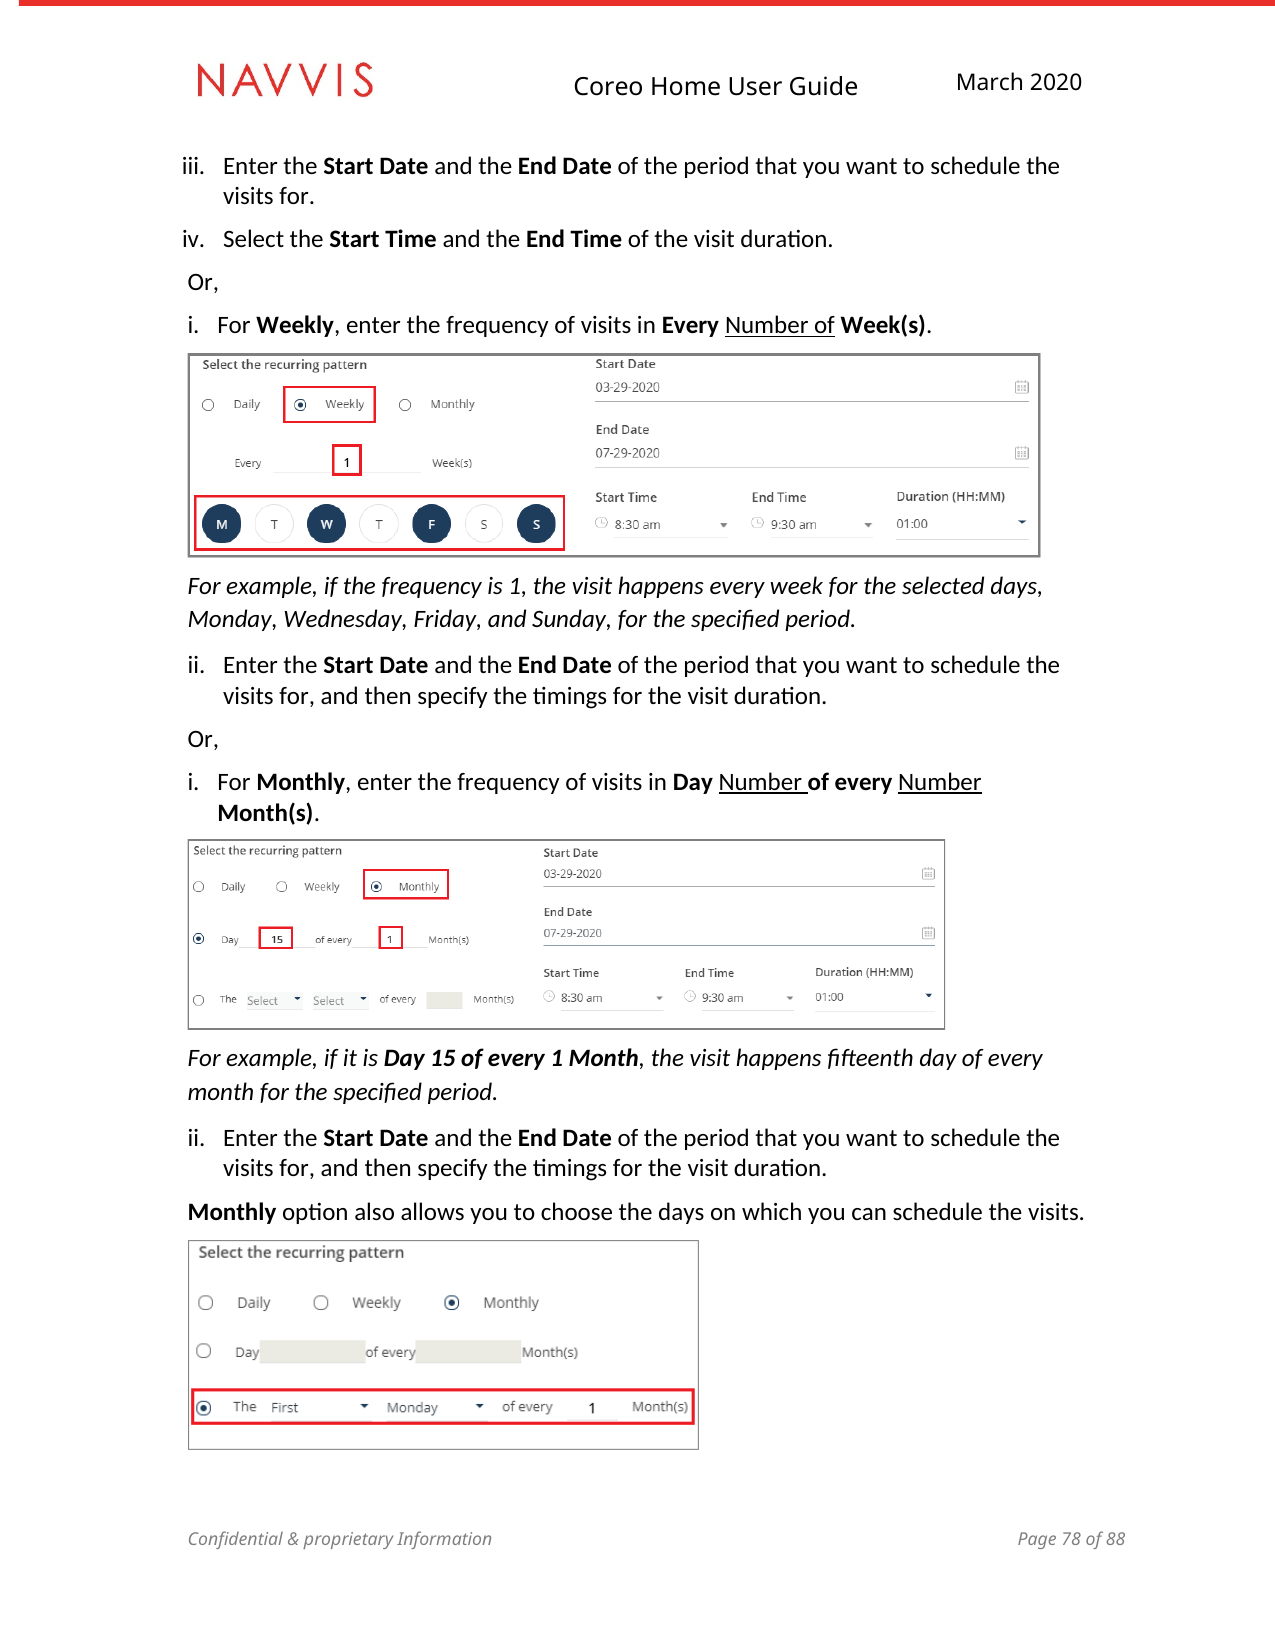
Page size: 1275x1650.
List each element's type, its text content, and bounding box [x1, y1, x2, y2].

list Monthly option also allows you to choose the days on which you can schedule the visits. [187, 1196, 1087, 1226]
text For example, if the frequency is 1, the visit happens every week for the selected days, Monday, Wednesday, Friday, and Sunday, for the specified period. [187, 570, 1087, 634]
list Or, [187, 267, 1087, 297]
list Enter the Start Date and the End Date of the period that you want to schedule the visits for, and then specify the timings for the visit duration. [205, 1122, 1087, 1183]
picture [187, 352, 1041, 558]
picture [187, 839, 946, 1030]
list Enter the Start Date and the End Date of the period that you want to schedule the visits for, and then specify the timings for the visit duration. [205, 650, 1087, 711]
picture [187, 55, 383, 104]
text For example, if it is Day 15 of every 1 Month, the visit happens fifteenth day of every month for the specified period. [187, 1042, 1087, 1107]
list For Weekly, enter the frequency of visits in Every Number of Week(s). [199, 309, 1087, 340]
picture [187, 1238, 701, 1452]
list For Monthly, enter the frequency of visits in Day Number of every Number Month(s). [199, 766, 1087, 827]
list Or, [187, 723, 1087, 754]
list Select the Start Time and the End Time of the visit duration. [205, 223, 1087, 254]
list Enter the Start Date and the End Date of the period that you want to schedule the visits for. [205, 150, 1087, 211]
